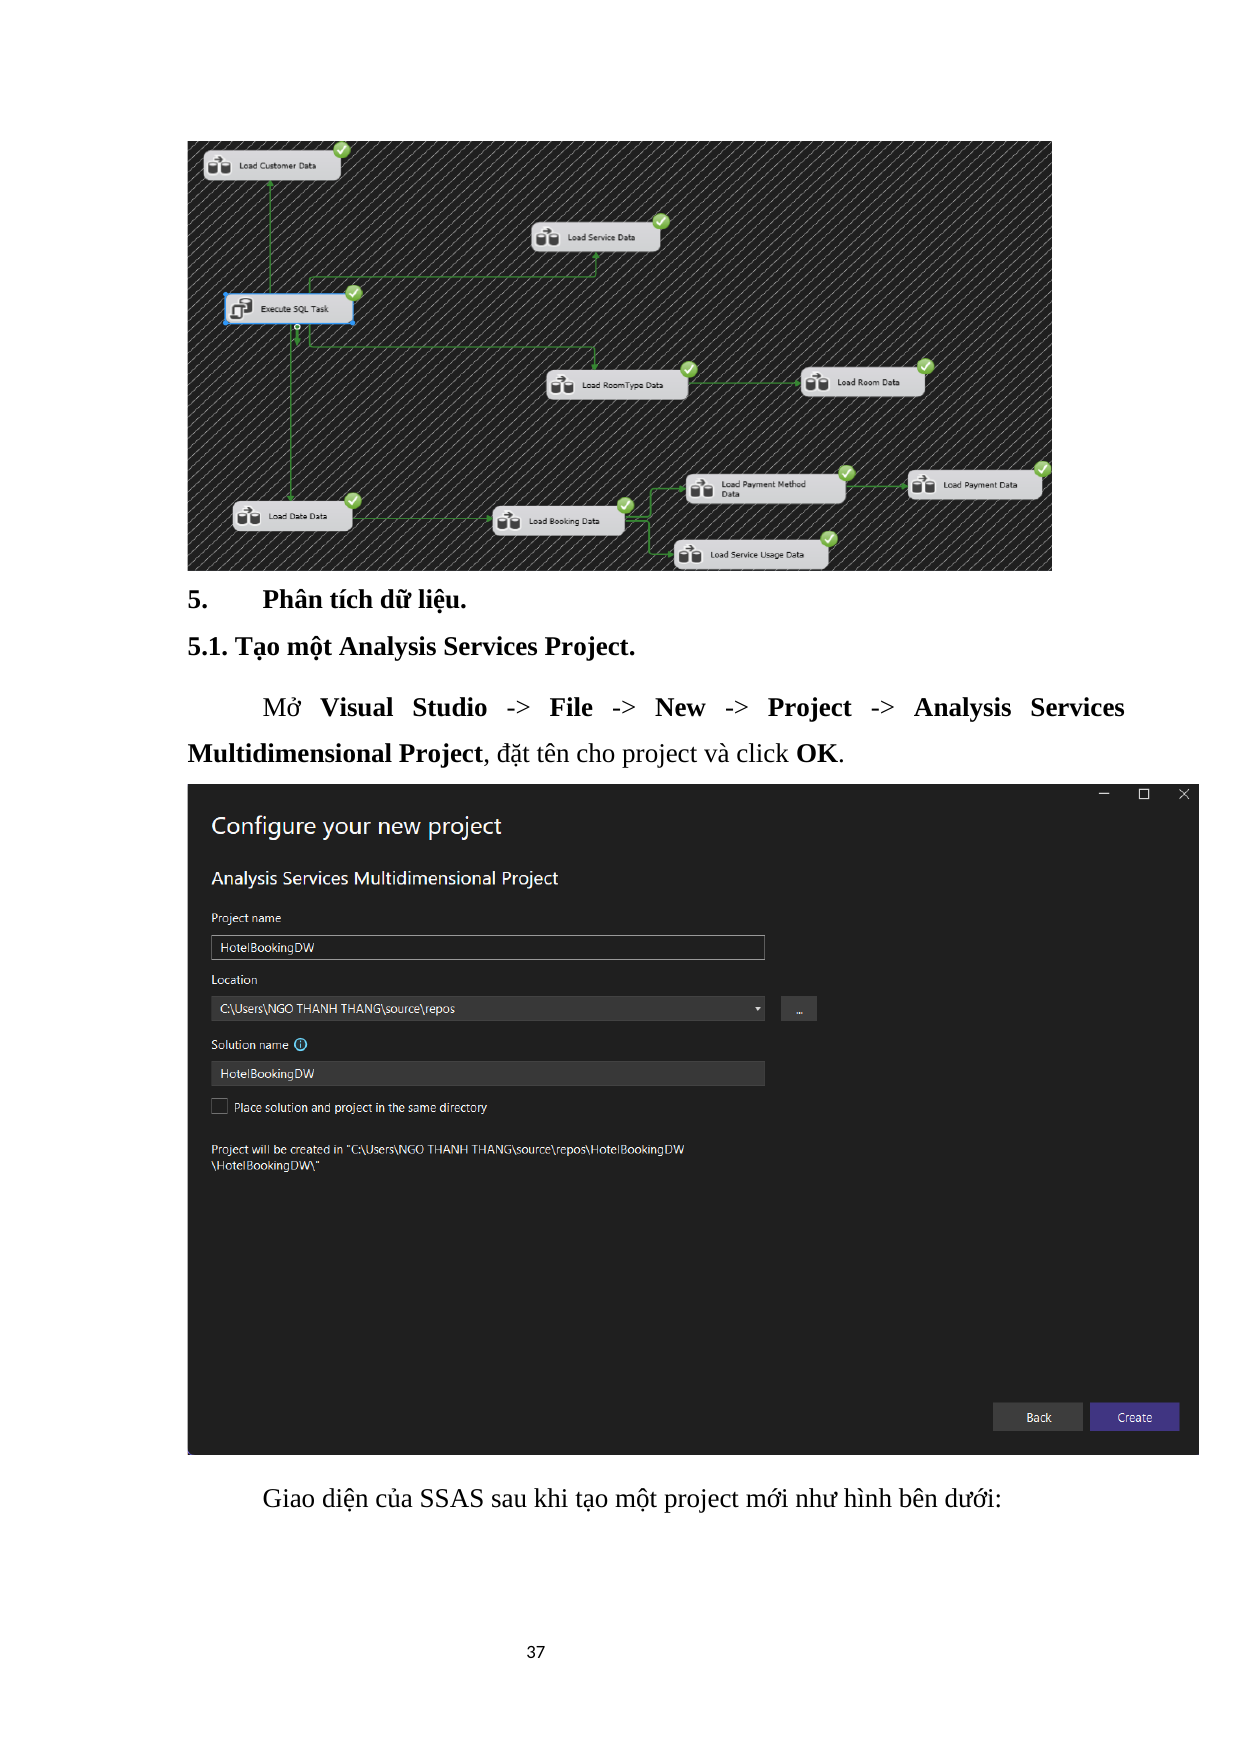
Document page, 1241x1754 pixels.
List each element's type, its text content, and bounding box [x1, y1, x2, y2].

text Giao diện của SSAS sau khi tạo một project mới như hình bên dưới: [187, 1482, 1165, 1513]
text Mở Visual Studio -> File -> New -> Project -> Analysis Services Multidimensional Project, đặt tên cho project và click OK. [187, 691, 1126, 768]
text 5.1. Tạo một Analysis Services Project. [187, 630, 1165, 661]
list Phân tích dữ liệu. [187, 583, 1165, 614]
picture [187, 141, 1052, 571]
picture [187, 784, 1199, 1455]
